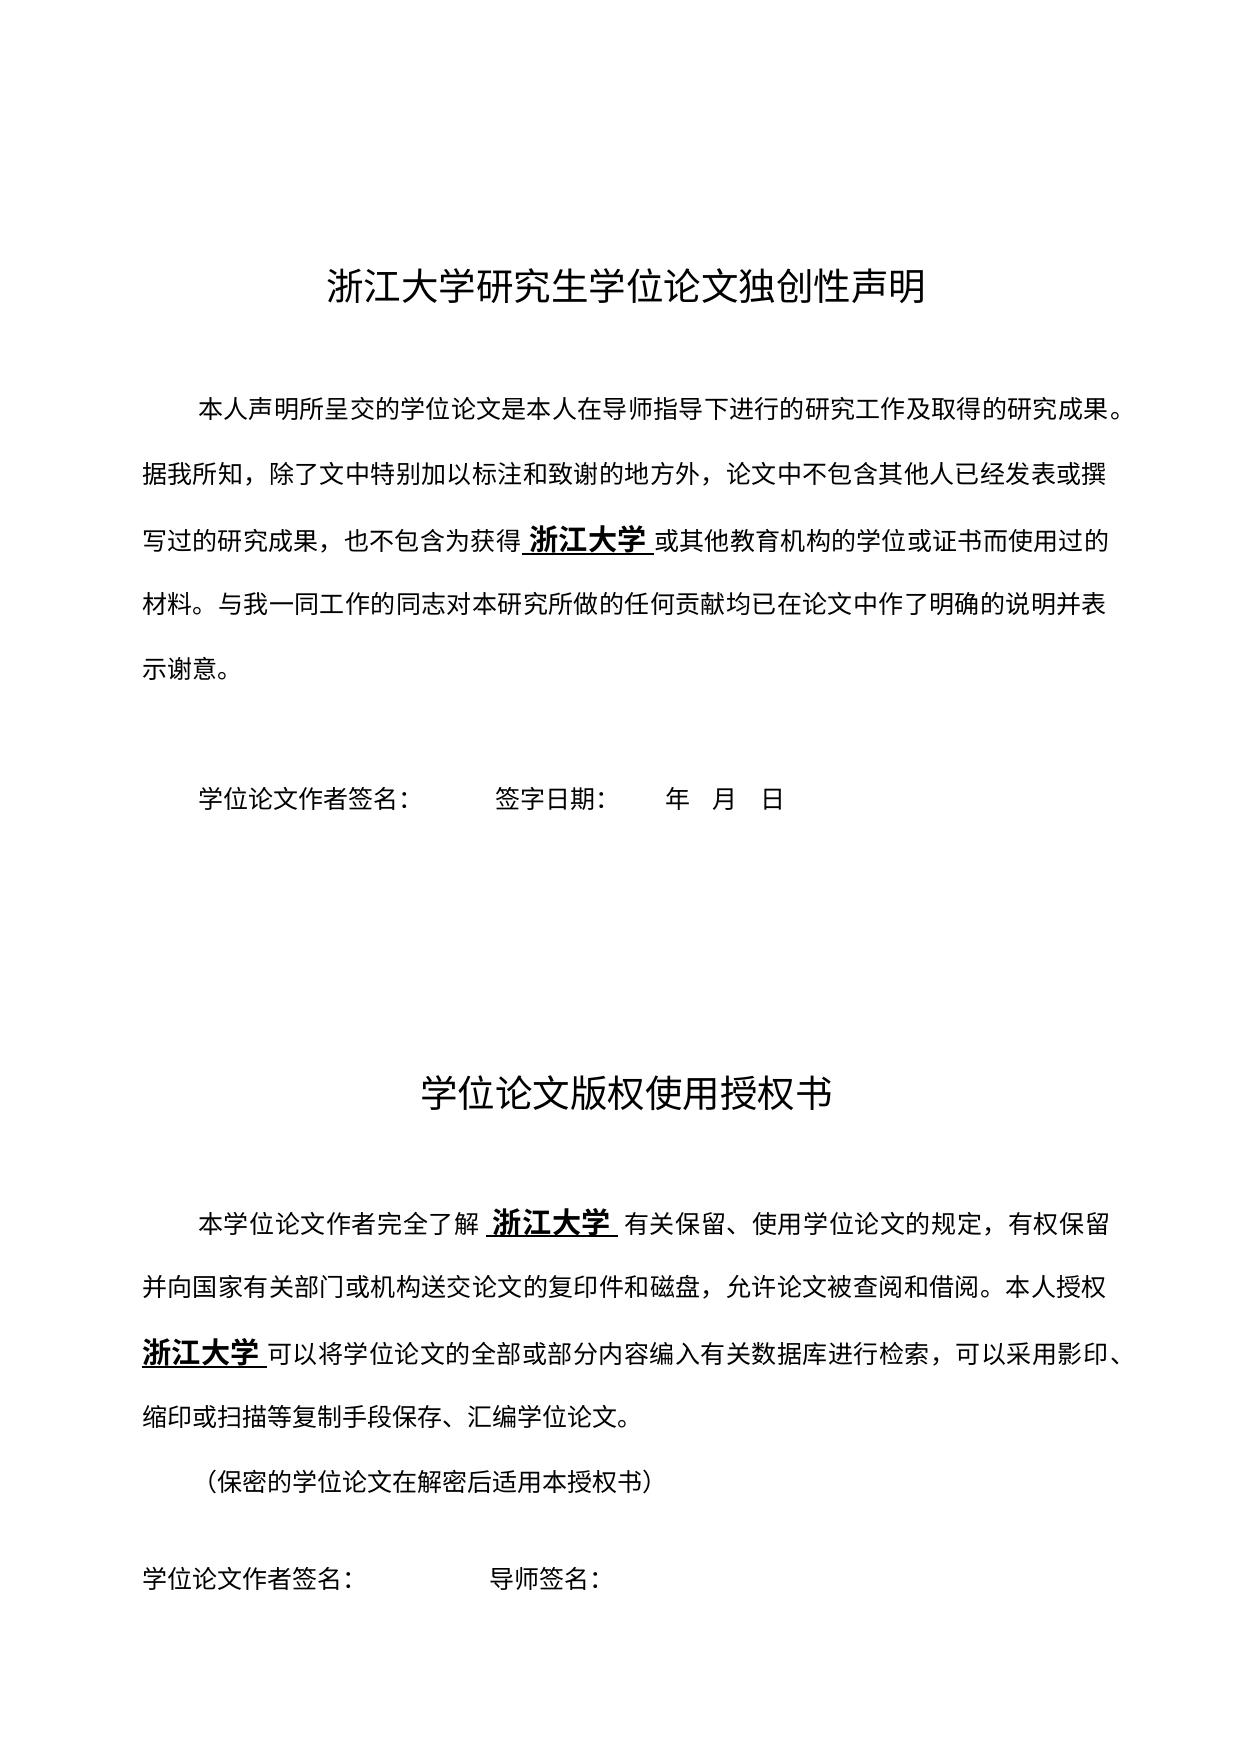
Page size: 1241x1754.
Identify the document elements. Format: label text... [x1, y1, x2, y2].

text 学位论文作者签名： 签字日期： 年 月 日 [198, 766, 1110, 831]
text 本人声明所呈交的学位论文是本人在导师指导下进行的研究工作及取得的研究成果。据我所知，除了文中特别加以标注和致谢的地方外，论文中不包含其他人已经发表或撰写过的研究成果，也不包含为获得 浙江大学 或其他教育机构的学位或证书而使用过的材料。与我一同工作的同志对本研究所做的任何贡献均已在论文中作了明确的说明并表示谢意。 [142, 376, 1110, 701]
text 本学位论文作者完全了解 浙江大学 有关保留、使用学位论文的规定，有权保留并向国家有关部门或机构送交论文的复印件和磁盘，允许论文被查阅和借阅。本人授权 浙江大学 可以将学位论文的全部或部分内容编入有关数据库进行检索，可以采用影印、缩印或扫描等复制手段保存、汇编学位论文。 [142, 1188, 1110, 1448]
text 学位论文版权使用授权书 [142, 1058, 1110, 1123]
text 学位论文作者签名： 导师签名： [142, 1546, 1110, 1611]
text 浙江大学研究生学位论文独创性声明 [142, 256, 1110, 311]
text （保密的学位论文在解密后适用本授权书） [192, 1448, 1110, 1513]
